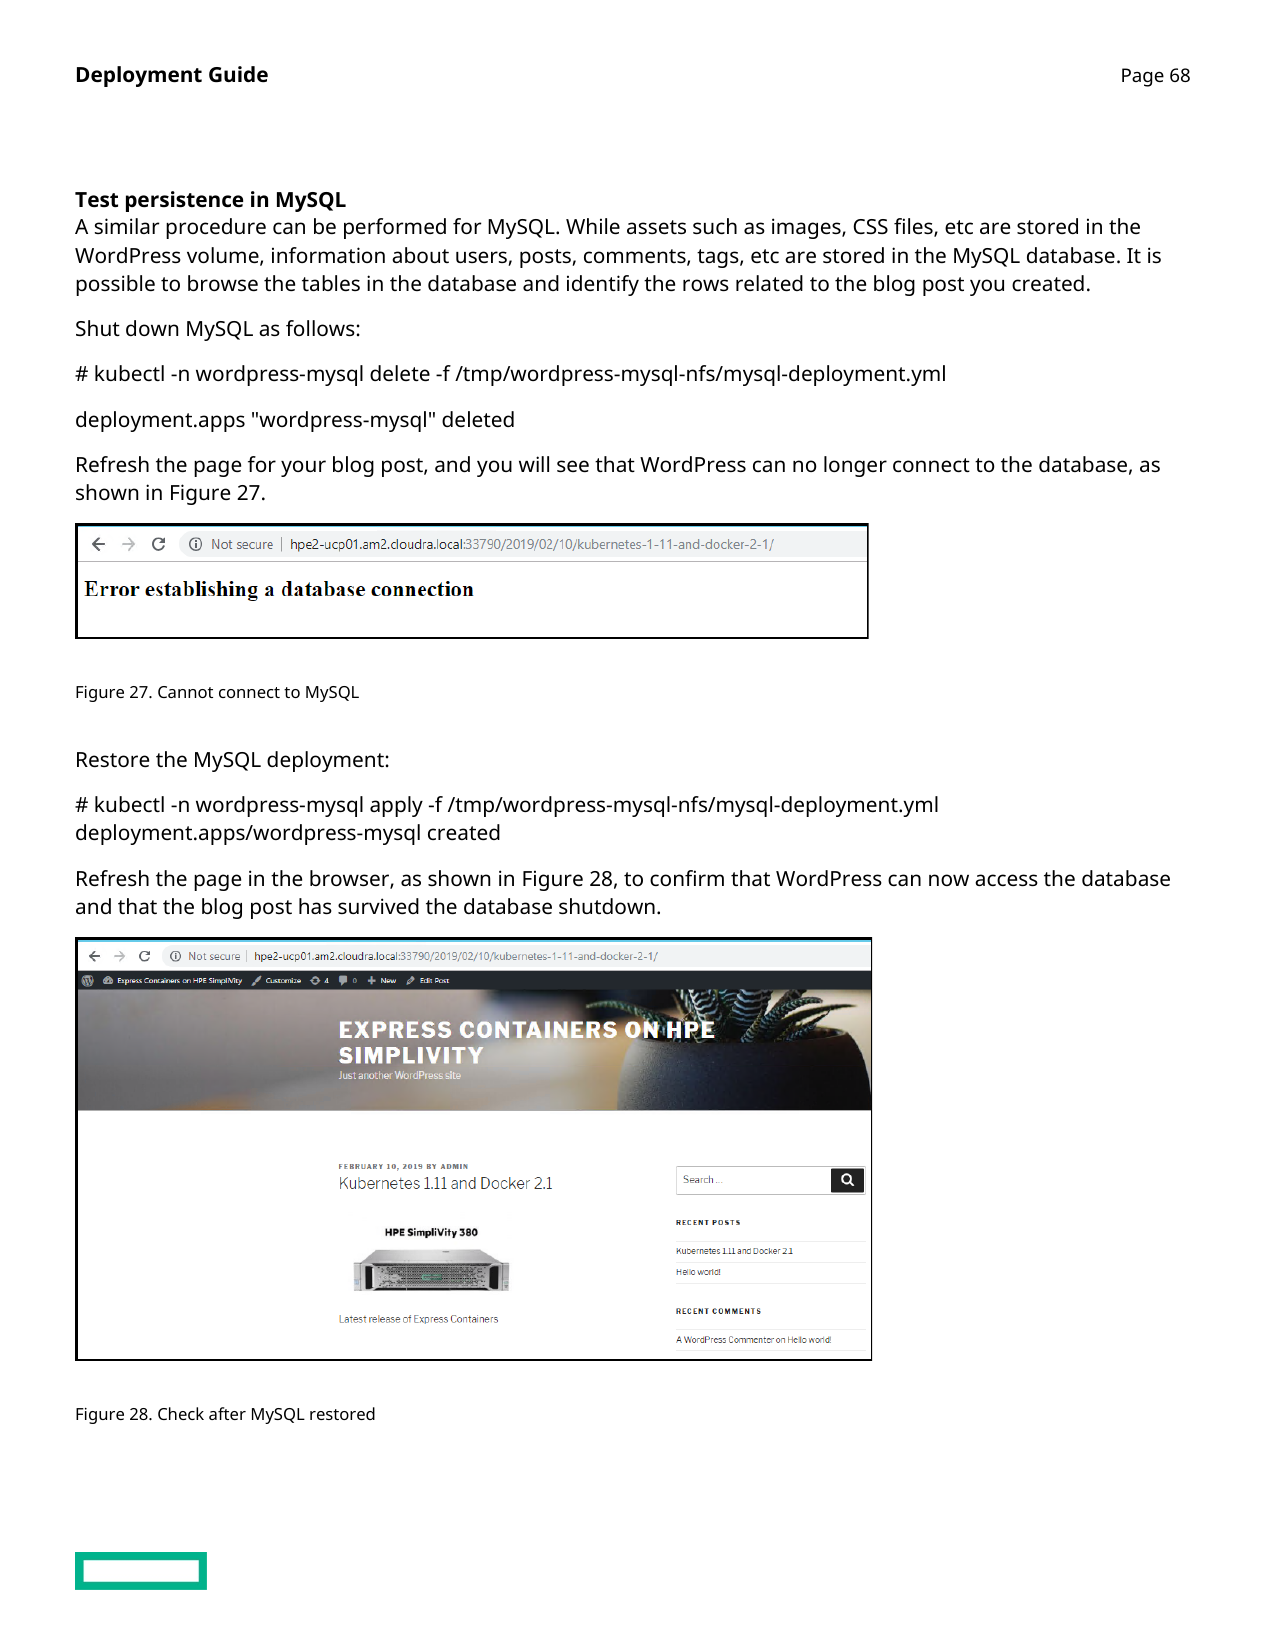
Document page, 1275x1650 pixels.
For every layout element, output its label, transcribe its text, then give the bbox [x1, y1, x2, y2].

text A similar procedure can be performed for MySQL. While assets such as images, CSS files, etc are stored in the WordPress volume, information about users, posts, comments, tags, etc are stored in the MySQL database. It is possible to browse the tables in the database and identify the rows related to the blog post you created. [75, 212, 1200, 298]
text Restore the MySQL deployment: [75, 745, 1200, 773]
subtitle Test persistence in MySQL [75, 187, 1200, 212]
text Refresh the page for your blog post, and you will see that WordPress can no longer connect to the database, as shown in Figure 27. [75, 450, 1200, 507]
picture [75, 937, 873, 1361]
text deployment.apps "wordpress-mysql" deleted [75, 405, 1200, 433]
text Figure 28. Check after MySQL restored [75, 1402, 1200, 1425]
text # kubectl -n wordpress-mysql delete -f /tmp/wordpress-mysql-nfs/mysql-deployment.yml [75, 359, 1200, 388]
picture [75, 523, 869, 639]
text # kubectl -n wordpress-mysql apply -f /tmp/wordpress-mysql-nfs/mysql-deployment.yml deployment.apps/wordpress-mysql created [75, 790, 1200, 847]
picture [75, 1552, 207, 1590]
text Shut down MySQL as follows: [75, 314, 1200, 343]
text Figure 27. Cannot connect to MySQL [75, 681, 1200, 703]
text Refresh the page in the browser, as shown in Figure 28, to confirm that WordPress can now access the database and that the blog post has survived the database shutdown. [75, 864, 1200, 921]
